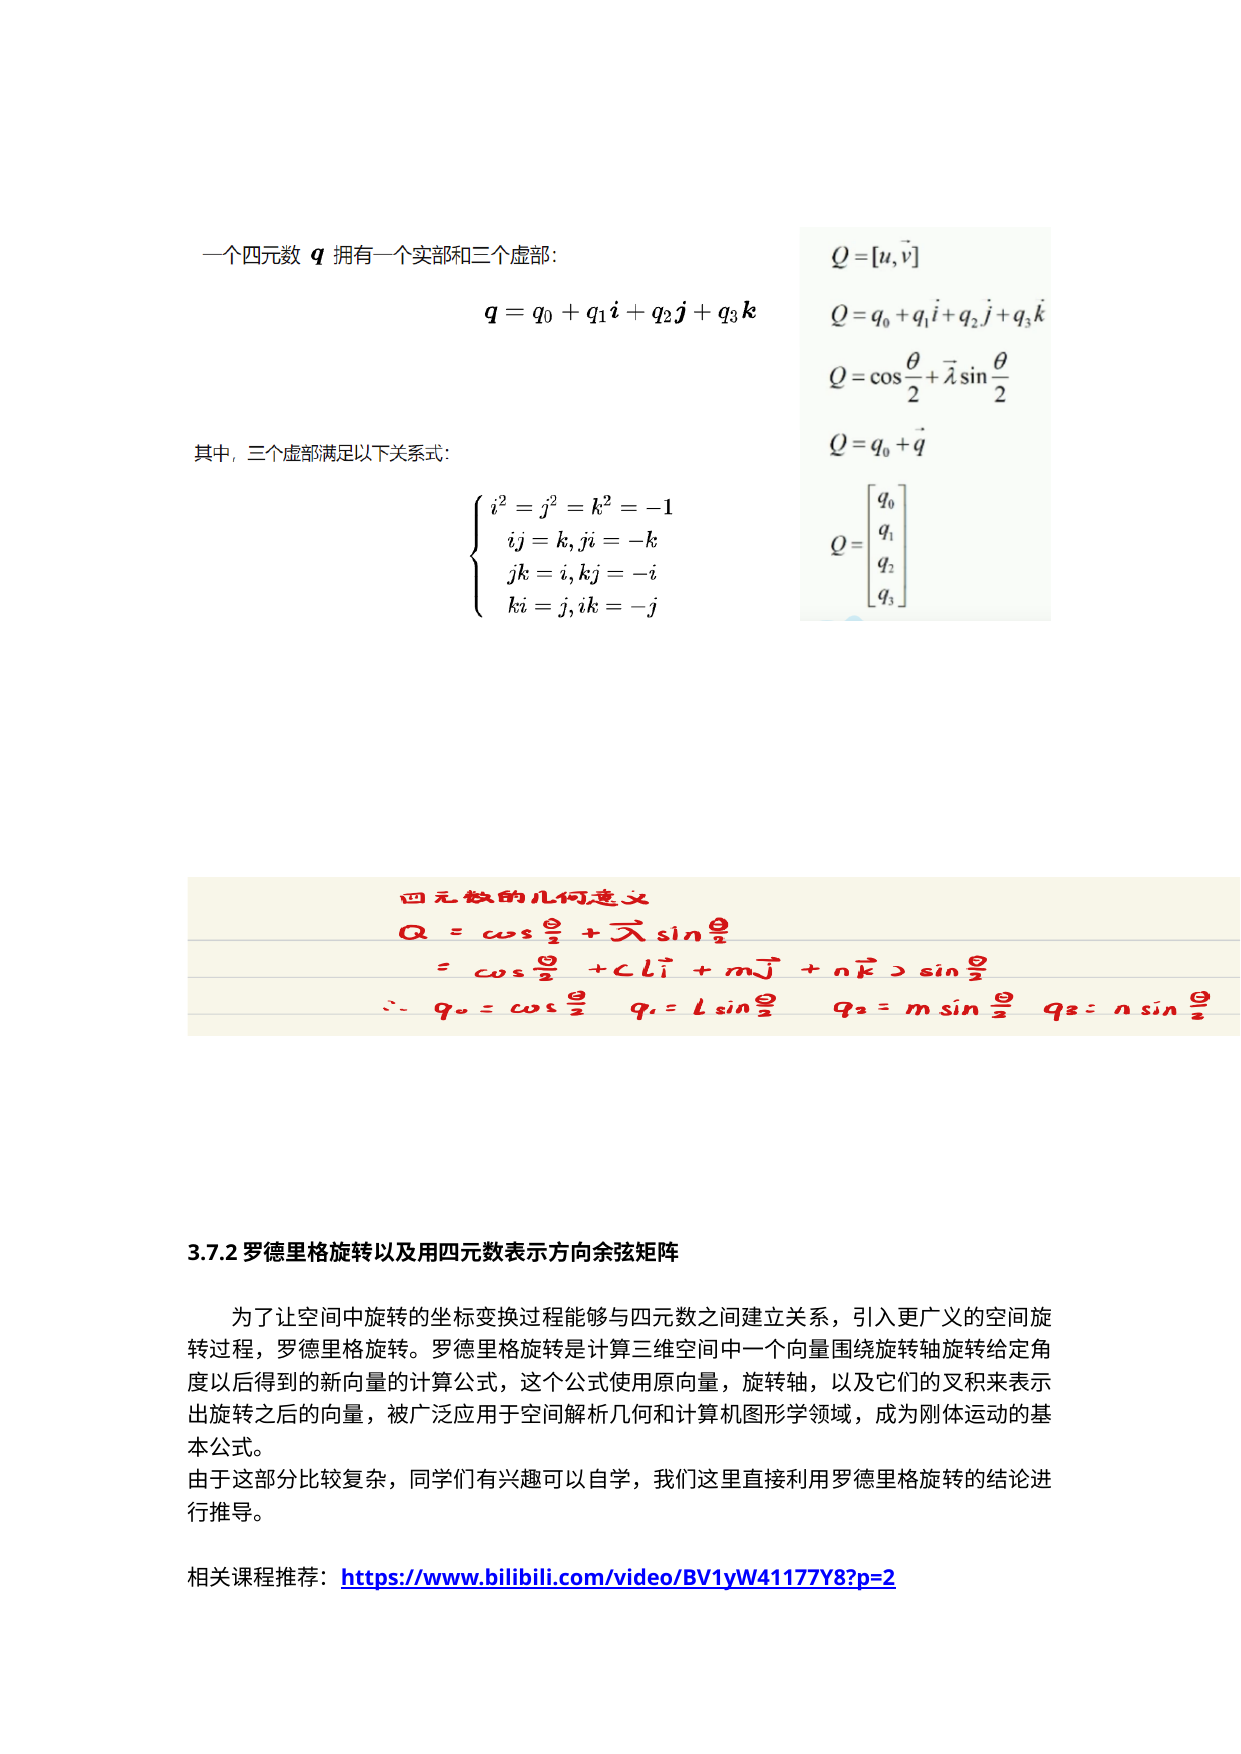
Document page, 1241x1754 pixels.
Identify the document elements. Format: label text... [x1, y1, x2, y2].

text 3.7.2罗德里格旋转以及用四元数表示方向余弦矩阵 [187, 1234, 1053, 1267]
picture [187, 877, 1241, 1036]
picture [187, 227, 1051, 636]
text 由于这部分比较复杂，同学们有兴趣可以自学，我们这里直接利用罗德里格旋转的结论进行推导。 [187, 1462, 1053, 1527]
text 相关课程推荐：https://www.bilibili.com/video/BV1yW41177Y8?p=2 [187, 1559, 1053, 1592]
text 为了让空间中旋转的坐标变换过程能够与四元数之间建立关系，引入更广义的空间旋转过程，罗德里格旋转。罗德里格旋转是计算三维空间中一个向量围绕旋转轴旋转给定角度以后得到的新向量的计算公式，这个公式使用原向量，旋转轴，以及它们的叉积来表示出旋转之后的向量，被广泛应用于空间解析几何和计算机图形学领域，成为刚体运动的基本公式。 [187, 1299, 1053, 1462]
